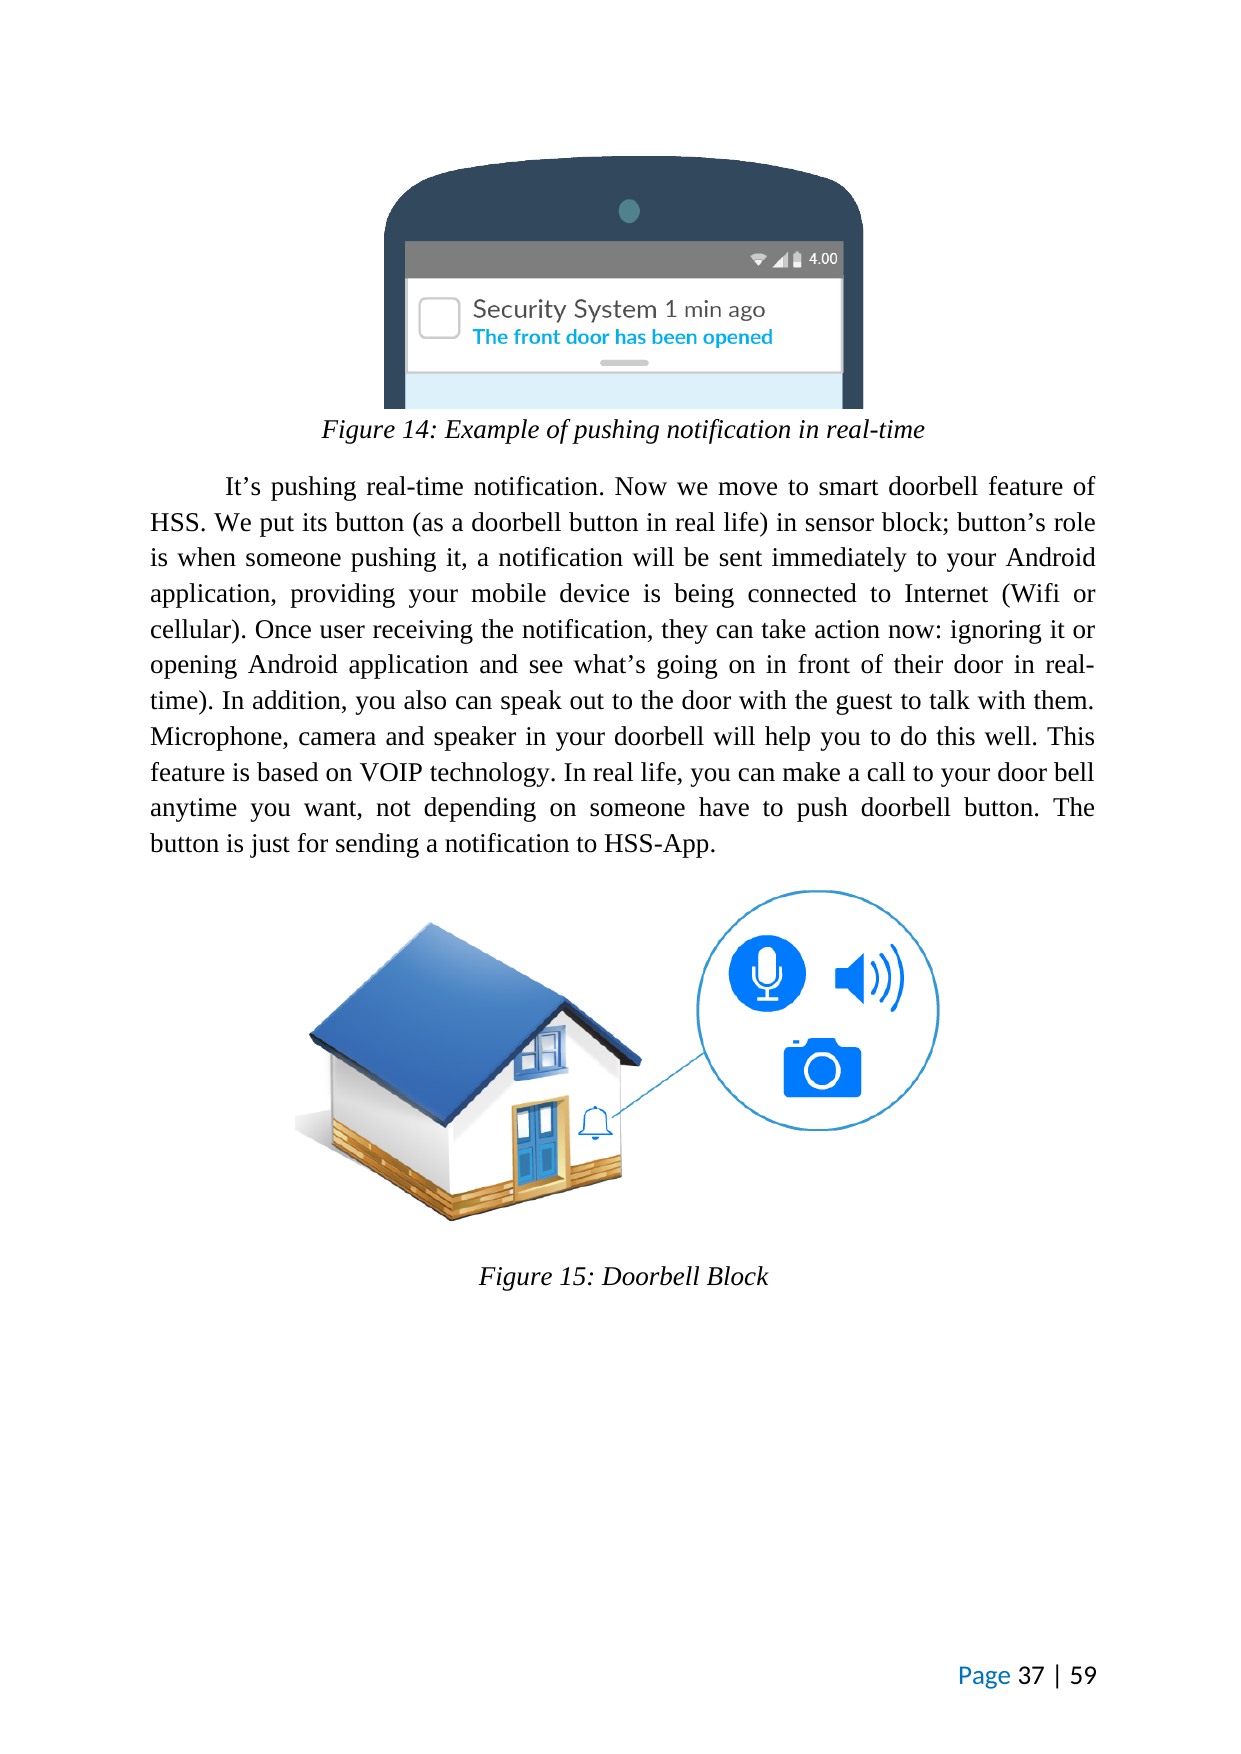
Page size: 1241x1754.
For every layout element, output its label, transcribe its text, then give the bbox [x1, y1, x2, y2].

text Figure 15: Doorbell Block [150, 1260, 1097, 1291]
text It’s pushing real-time notification. Now we move to smart doorbell feature of HSS. We put its button (as a doorbell button in real life) in sensor block; button’s role is when someone pushing it, a notification will be sent immediately to your Android application, providing your mobile device is being connected to Internet (Wifi or cellular). Once user receiving the notification, they can take action now: ignoring it or opening Android application and see what’s going on in front of their door in real-time). In addition, you also can speak out to the door with the guest to talk with them. Microphone, camera and speaker in your doorbell will help you to do this well. This feature is based on VOIP technology. In real life, you can make a call to your door bell anytime you want, not depending on someone have to push doorbell button. The button is just for sending a notification to HSS-App. [150, 470, 1097, 858]
picture [378, 150, 869, 409]
picture [294, 883, 953, 1236]
